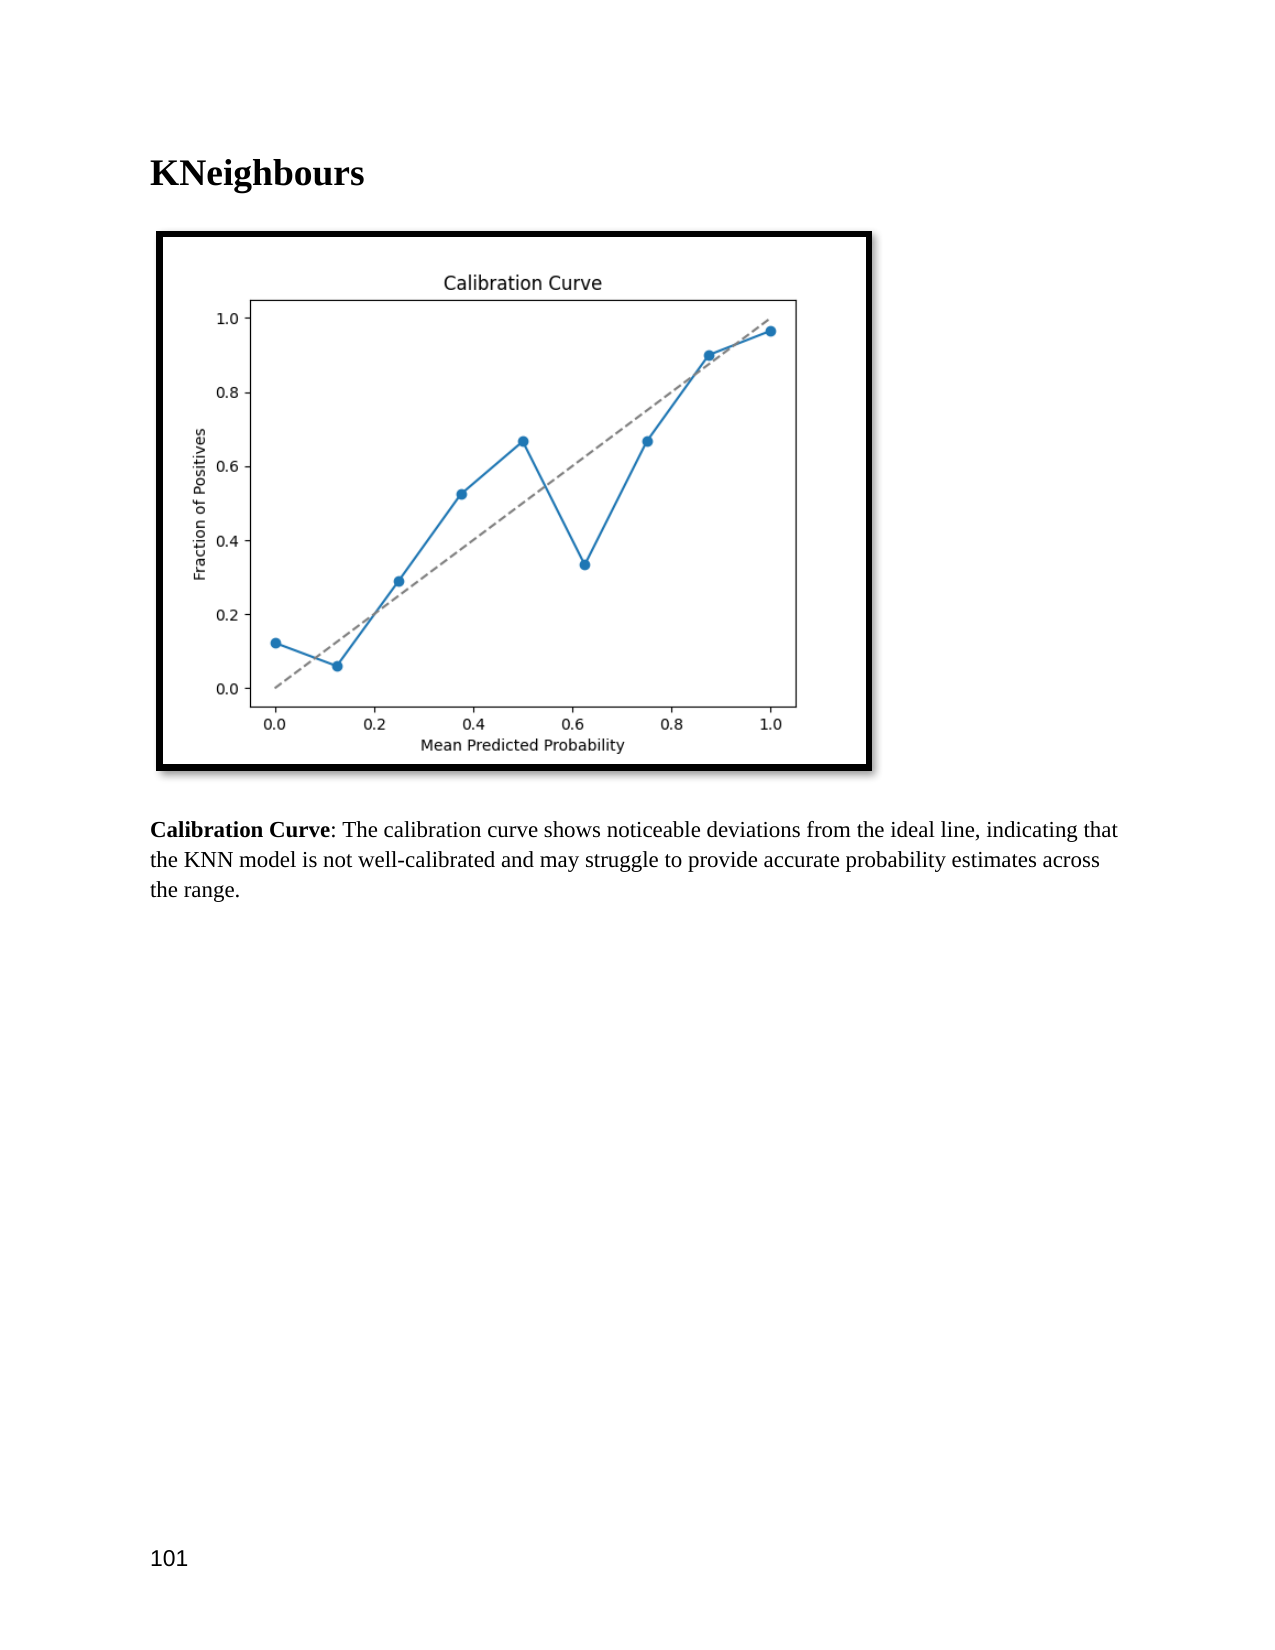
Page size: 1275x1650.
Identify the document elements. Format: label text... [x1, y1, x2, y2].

text KNeighbours [150, 150, 1125, 193]
picture [163, 237, 866, 764]
text Calibration Curve: The calibration curve shows noticeable deviations from the ideal line, indicating that the KNN model is not well-calibrated and may struggle to provide accurate probability estimates across the range. [150, 816, 1125, 903]
